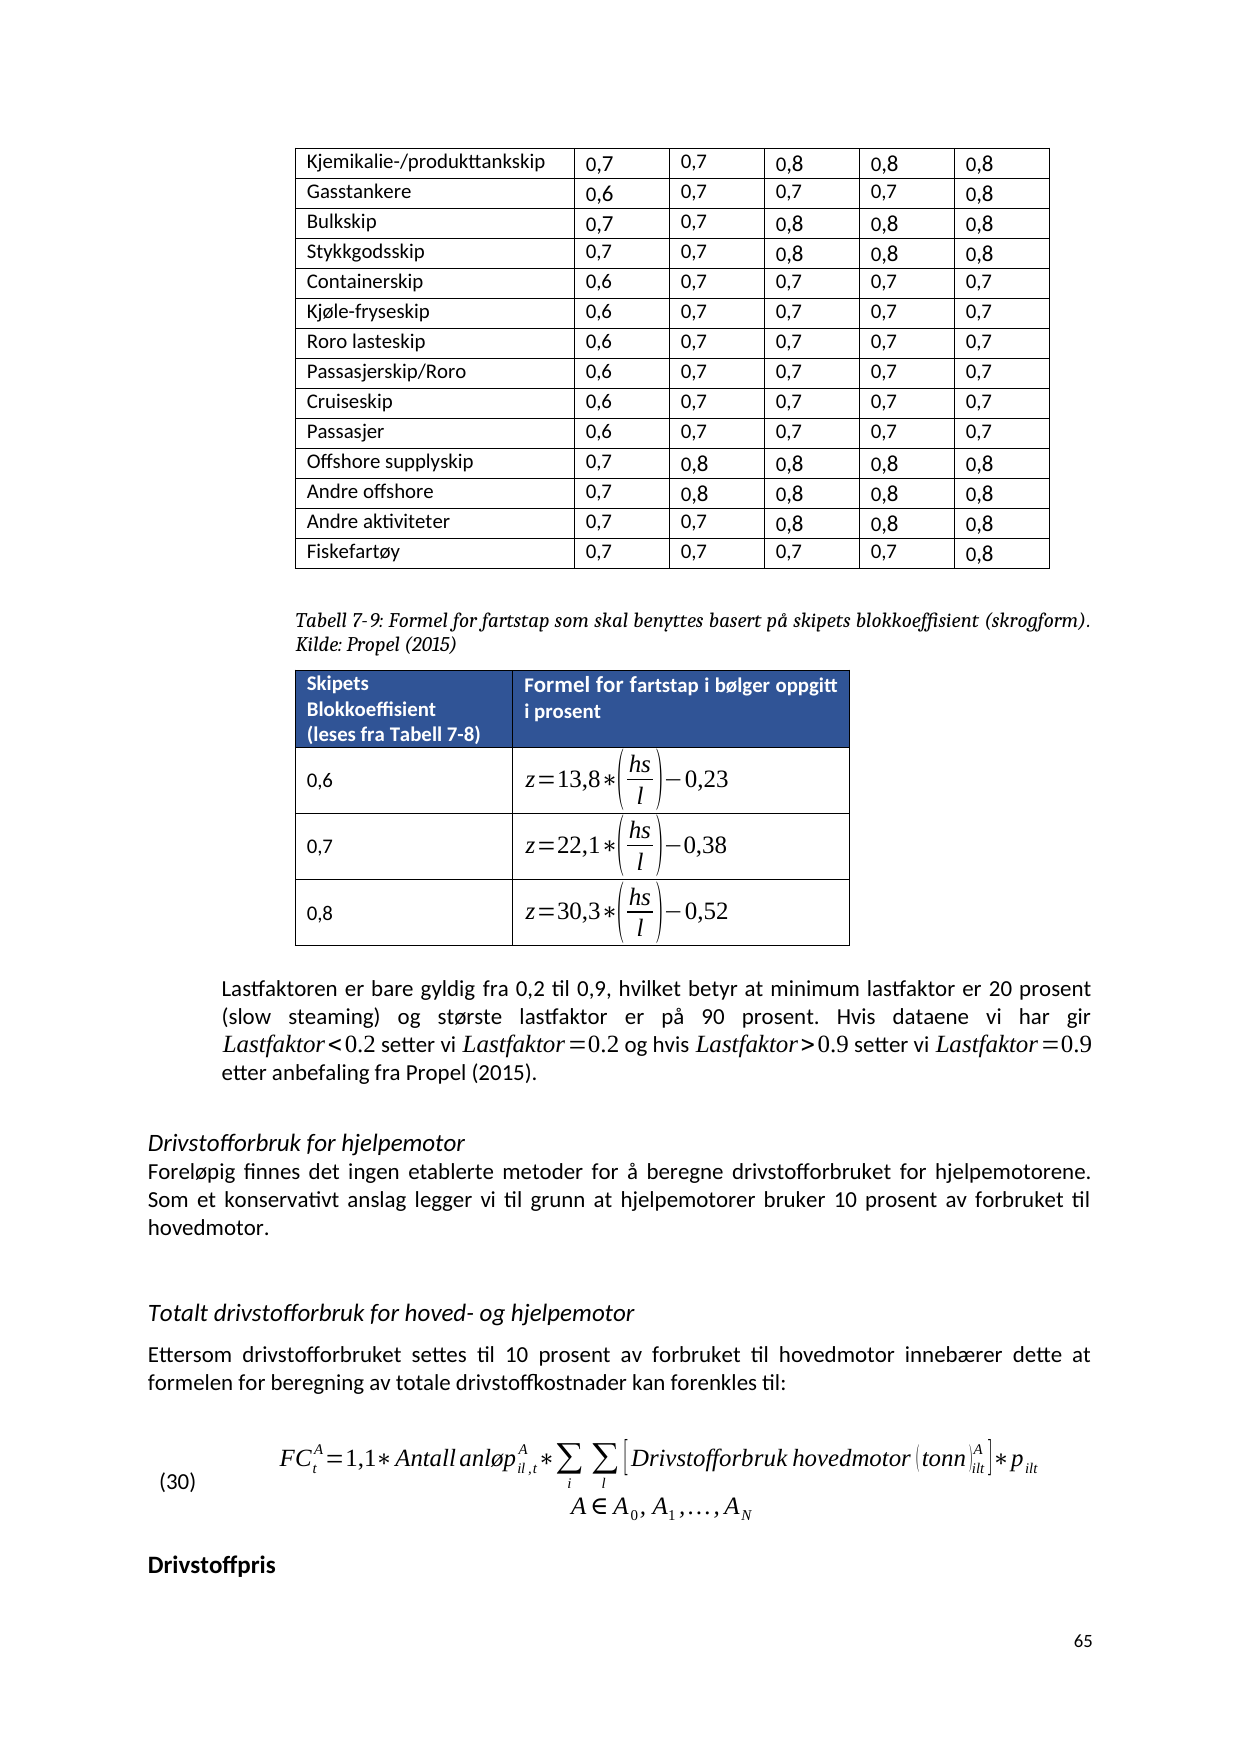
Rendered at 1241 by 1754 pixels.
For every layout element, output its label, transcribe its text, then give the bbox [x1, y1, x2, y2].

table_cell 0,7 [765, 389, 859, 418]
table_cell [513, 748, 849, 813]
table_cell 0,8 [955, 539, 1049, 568]
table_cell Gasstankere [296, 179, 574, 208]
table_cell 0,6 [575, 329, 669, 358]
table_cell Passasjer [296, 419, 574, 448]
table_cell 0,7 [670, 359, 764, 388]
table_header 𝑙𝑡rido𝑓𝑓𝑘𝑜𝑠𝑡𝑛𝑎𝑑𝑒𝑟andene ødt til å kartleal [221, 1439, 1100, 1524]
table_cell 0,6 [575, 419, 669, 448]
table_cell Passasjerskip/Roro [296, 359, 574, 388]
table_cell 0,8 [765, 479, 859, 508]
table_cell 0,7 [860, 329, 954, 358]
table_cell 0,7 [670, 209, 764, 238]
table_cell 0,7 [860, 269, 954, 298]
table_cell 0,7 [575, 239, 669, 268]
table_cell Containerskip [296, 269, 574, 298]
table_cell 0,8 [955, 449, 1049, 478]
text Totalt drivstofforbruk for hoved- og hjelpemotor [148, 1297, 1093, 1327]
table_cell 0,7 [955, 359, 1049, 388]
table_cell 0,7 [860, 359, 954, 388]
table_cell 0,8 [860, 149, 954, 178]
table_cell 0,7 [765, 269, 859, 298]
table_cell 0,7 [955, 329, 1049, 358]
table_cell 0,7 [860, 539, 954, 568]
table_cell 0,6 [575, 179, 669, 208]
table_cell Roro lasteskip [296, 329, 574, 358]
table_cell 0,7 [955, 299, 1049, 328]
text Drivstoffpris [148, 1549, 1093, 1579]
table_cell 0,8 [860, 509, 954, 538]
table_cell 0,8 [955, 479, 1049, 508]
table_cell 0,7 [860, 419, 954, 448]
table_cell 0,8 [955, 149, 1049, 178]
text Ettersom drivstofforbruket settes til 10 prosent av forbruket til hovedmotor innebærer dette at formelen for beregning av totale drivstoffkostnader kan forenkles til: [148, 1340, 1093, 1396]
table_header Formel for fartstap i bølger oppgitt i prosent [513, 671, 849, 747]
table_cell 0,7 [955, 419, 1049, 448]
table_cell Bulkskip [296, 209, 574, 238]
table_cell 0,7 [670, 329, 764, 358]
table_cell 0,8 [765, 449, 859, 478]
text Foreløpig finnes det ingen etablerte metoder for å beregne drivstofforbruket for hjelpemotorene. Som et konservativt anslag legger vi til grunn at hjelpemotorer bruker 10 prosent av forbruket til hovedmotor. [148, 1157, 1093, 1241]
table_cell 0,7 [765, 299, 859, 328]
table_cell 0,7 [575, 509, 669, 538]
table_cell Cruiseskip [296, 389, 574, 418]
table_cell 0,7 [670, 269, 764, 298]
table_cell 0,8 [955, 509, 1049, 538]
table_cell 0,8 [955, 239, 1049, 268]
table_cell 0,6 [575, 299, 669, 328]
table_cell [513, 814, 849, 879]
table_cell 0,8 [670, 479, 764, 508]
table_cell Stykkgodsskip [296, 239, 574, 268]
table_cell 0,7 [670, 299, 764, 328]
table_cell [513, 880, 849, 945]
table_cell 0,7 [765, 419, 859, 448]
table_cell 0,7 [575, 539, 669, 568]
table_cell 0,7 [765, 179, 859, 208]
table_cell 0,8 [765, 239, 859, 268]
table_cell Andre offshore [296, 479, 574, 508]
table_cell 0,7 [860, 179, 954, 208]
table_cell 0,8 [765, 509, 859, 538]
table_cell 0,7 [575, 449, 669, 478]
table_cell 0,7 [670, 419, 764, 448]
table_cell 0,8 [296, 880, 512, 945]
table_cell 0,7 [670, 179, 764, 208]
table_cell Offshore supplyskip [296, 449, 574, 478]
table_cell Andre aktiviteter [296, 509, 574, 538]
table_cell 0,7 [955, 269, 1049, 298]
table_cell 0,6 [296, 748, 512, 813]
table_cell 0,6 [575, 359, 669, 388]
table_cell 0,8 [860, 239, 954, 268]
table_cell 0,7 [765, 329, 859, 358]
table_cell 0,7 [860, 299, 954, 328]
text Lastfaktoren er bare gyldig fra 0,2 til 0,9, hvilket betyr at minimum lastfaktor er 20 prosent (slow steaming) og største lastfaktor er på 90 prosent. Hvis dataene vi har gir setter vi og hvis setter vi etter anbefaling fra Propel (2015). [221, 974, 1093, 1086]
text Drivstofforbruk for hjelpemotor [148, 1127, 1093, 1157]
table_cell 0,8 [670, 449, 764, 478]
table_cell 0,7 [955, 389, 1049, 418]
table_cell 0,7 [575, 149, 669, 178]
table_cell Kjøle-fryseskip [296, 299, 574, 328]
table_cell 0,7 [765, 359, 859, 388]
table_cell 0,8 [955, 209, 1049, 238]
table_cell 0,8 [860, 209, 954, 238]
table_cell 0,7 [670, 539, 764, 568]
table_cell 0,7 [670, 239, 764, 268]
table_cell 0,7 [670, 509, 764, 538]
table_cell Kjemikalie-/produkttankskip [296, 149, 574, 178]
table_cell 0,7 [670, 389, 764, 418]
table_cell 0,8 [860, 449, 954, 478]
table_cell 0,8 [955, 179, 1049, 208]
table_header Skipets Blokkoeffisient (leses fra Tabell 7-2) [296, 671, 512, 747]
table_cell 0,6 [575, 269, 669, 298]
table_cell 0,7 [575, 209, 669, 238]
table_cell 0,6 [575, 389, 669, 418]
table_header (30) [148, 1439, 221, 1524]
table_cell 0,7 [670, 149, 764, 178]
table_cell 0,7 [575, 479, 669, 508]
table_cell 0,7 [860, 389, 954, 418]
table_cell Fiskefartøy [296, 539, 574, 568]
table_cell 0,7 [296, 814, 512, 879]
table_cell 0,8 [765, 209, 859, 238]
table_cell 0,7 [765, 539, 859, 568]
table_cell 0,8 [765, 149, 859, 178]
table_cell 0,8 [860, 479, 954, 508]
